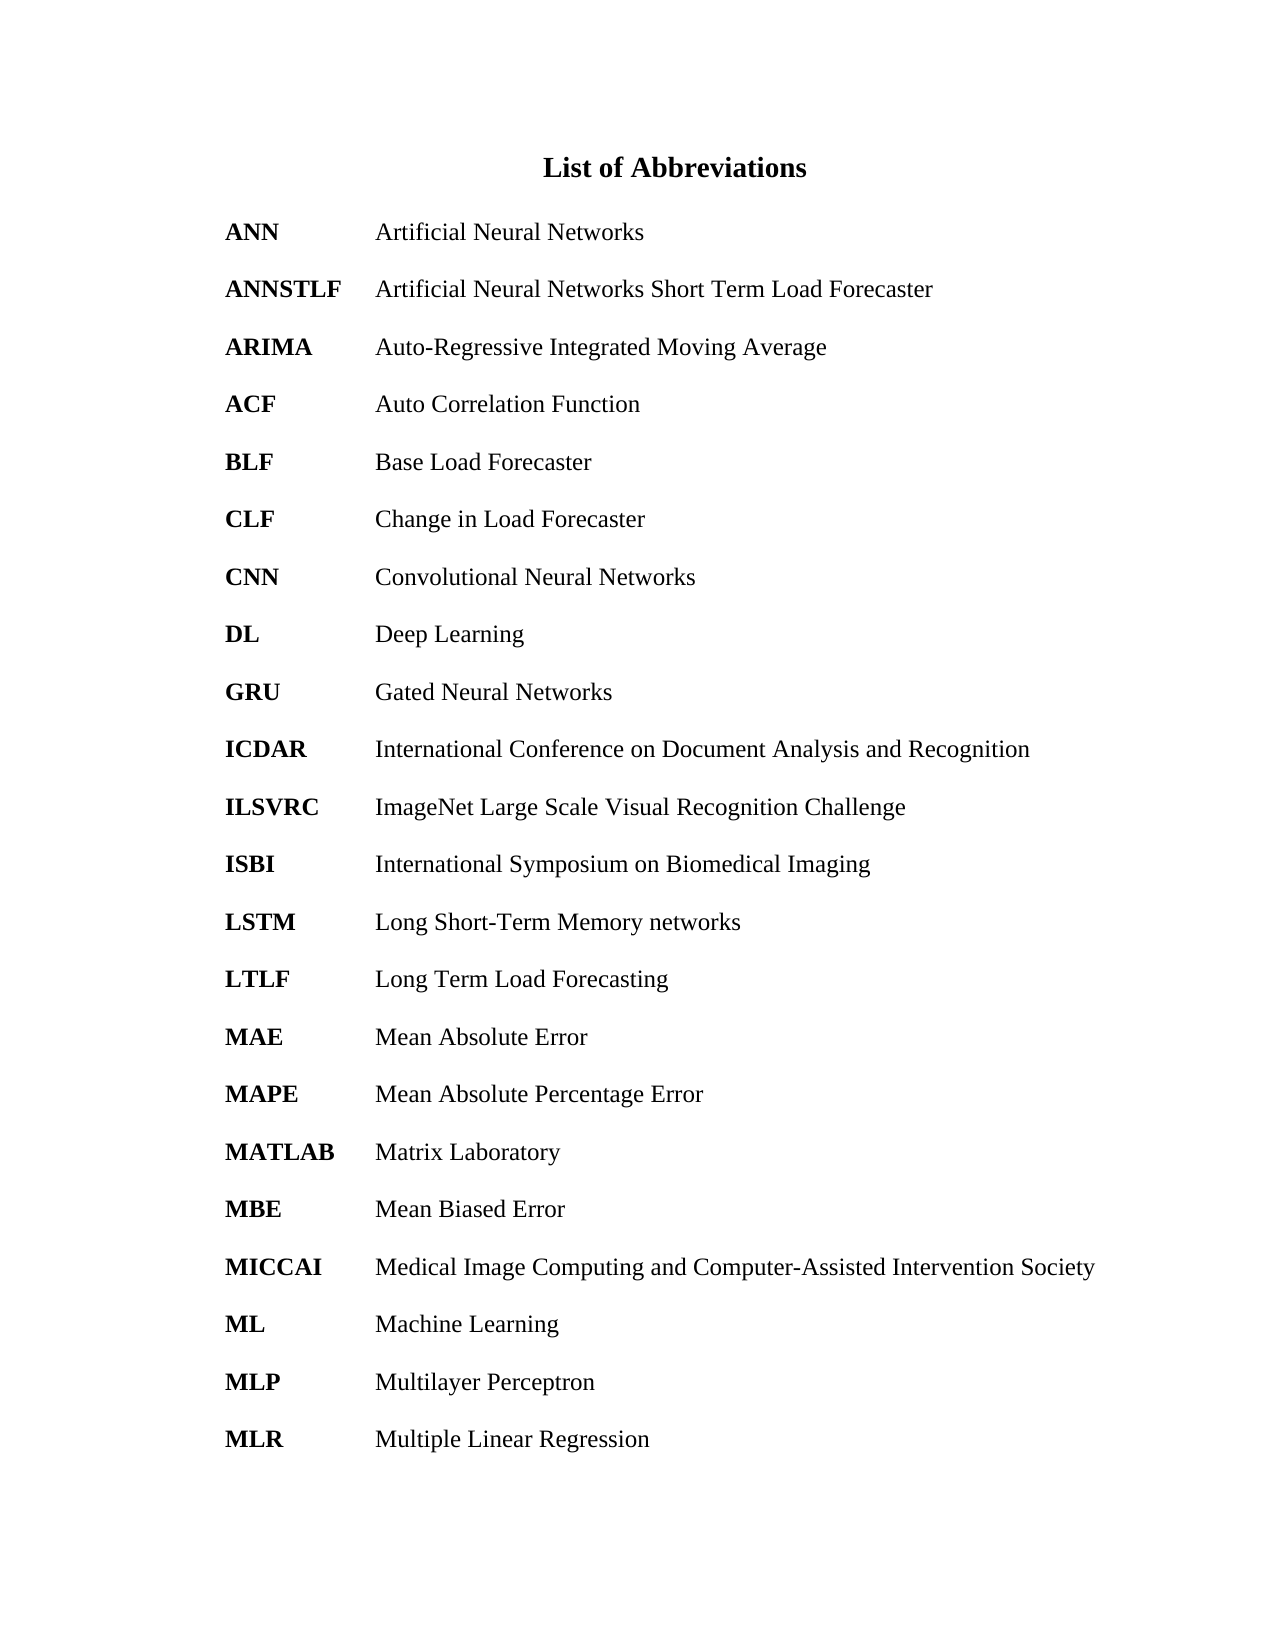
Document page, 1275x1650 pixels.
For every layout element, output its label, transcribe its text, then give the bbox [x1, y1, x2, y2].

text ARIMA Auto-Regressive Integrated Moving Average [225, 332, 1125, 361]
text MLR Multiple Linear Regression [225, 1424, 1125, 1453]
text MAE Mean Absolute Error [225, 1022, 1125, 1051]
text ML Machine Learning [225, 1309, 1125, 1338]
text MATLAB Matrix Laboratory [225, 1137, 1125, 1166]
text ISBI International Symposium on Biomedical Imaging [225, 849, 1125, 878]
text MICCAI Medical Image Computing and Computer-Assisted Intervention Society [225, 1252, 1125, 1281]
text LTLF Long Term Load Forecasting [225, 964, 1125, 993]
text ANN Artificial Neural Networks [225, 217, 1125, 246]
text ANNSTLF Artificial Neural Networks Short Term Load Forecaster [225, 274, 1125, 303]
text DL Deep Learning [225, 619, 1125, 648]
text MLP Multilayer Perceptron [225, 1367, 1125, 1396]
text BLF Base Load Forecaster [225, 447, 1125, 476]
text MBE Mean Biased Error [225, 1194, 1125, 1223]
text ACF Auto Correlation Function [225, 389, 1125, 418]
text GRU Gated Neural Networks [225, 677, 1125, 706]
text ICDAR International Conference on Document Analysis and Recognition [225, 734, 1125, 763]
text MAPE Mean Absolute Percentage Error [225, 1079, 1125, 1108]
text List of Abbreviations [225, 150, 1125, 183]
text CLF Change in Load Forecaster [225, 504, 1125, 533]
text CNN Convolutional Neural Networks [225, 562, 1125, 591]
text ILSVRC ImageNet Large Scale Visual Recognition Challenge [225, 792, 1125, 821]
text LSTM Long Short-Term Memory networks [225, 907, 1125, 936]
